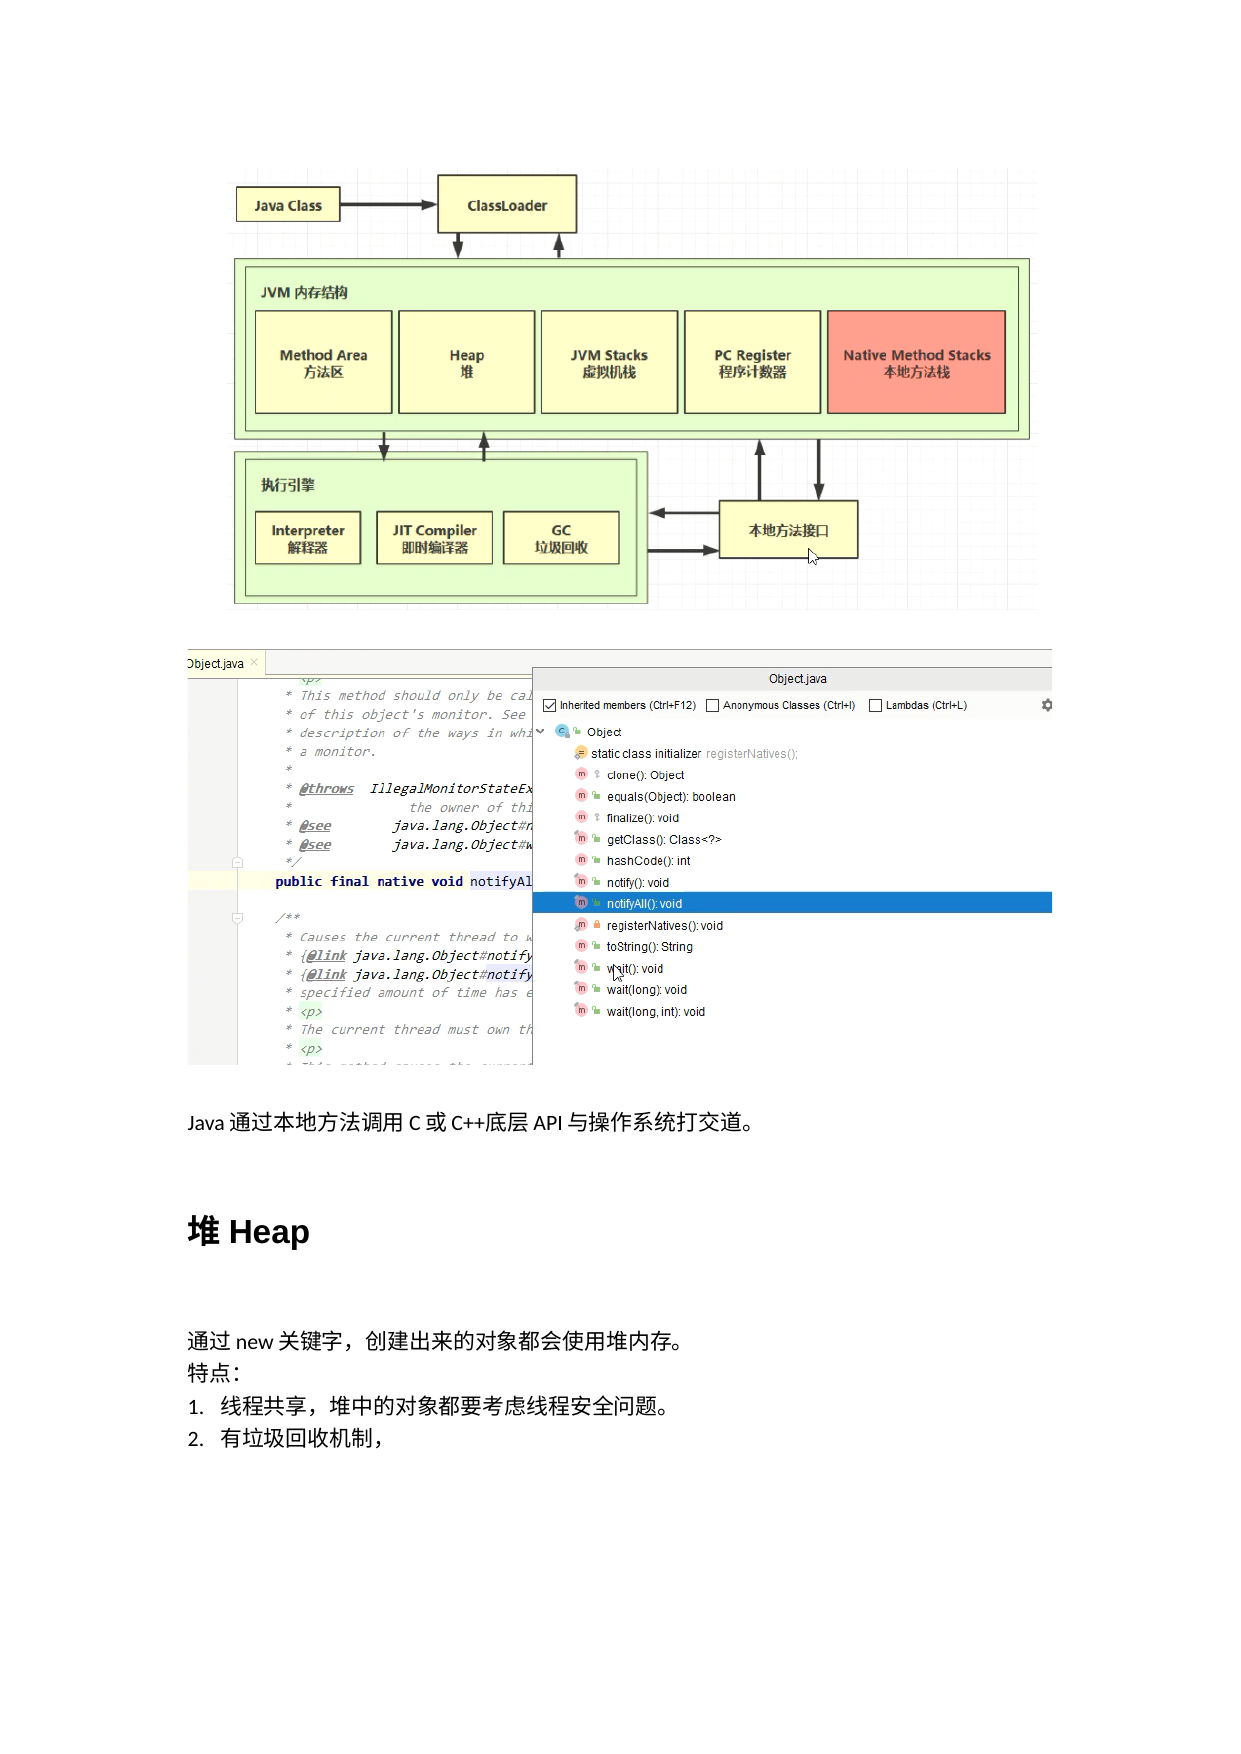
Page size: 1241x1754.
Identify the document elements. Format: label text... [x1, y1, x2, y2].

picture [187, 649, 1053, 1065]
text Java 通过本地方法调用C或C++底层API与操作系统打交道。 [187, 1104, 1053, 1137]
picture [187, 162, 1053, 634]
list 有垃圾回收机制， [187, 1421, 1053, 1453]
text 通过new关键字，创建出来的对象都会使用堆内存。 [187, 1323, 1053, 1356]
text 特点： [187, 1356, 1053, 1388]
subtitle 堆 Heap [187, 1197, 1053, 1262]
list 线程共享，堆中的对象都要考虑线程安全问题。 [187, 1388, 1053, 1421]
